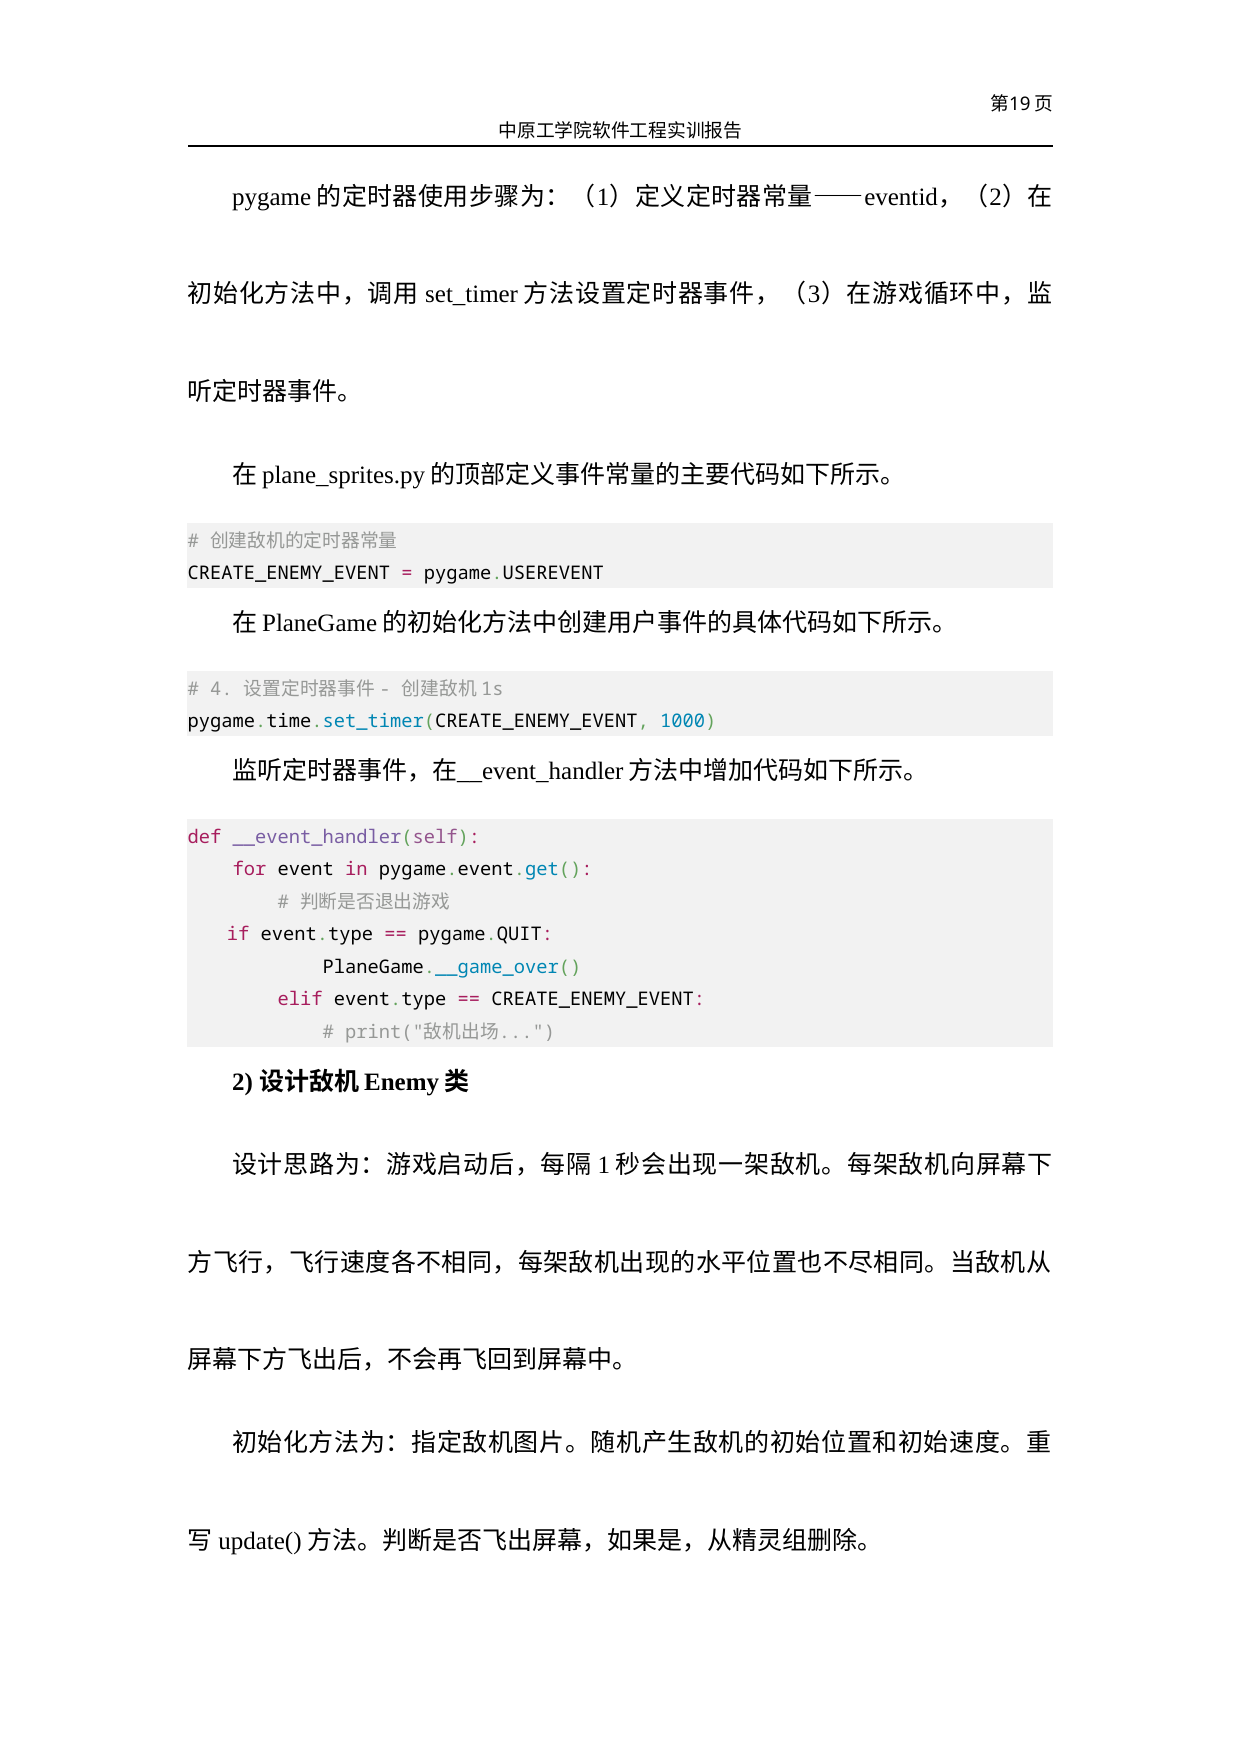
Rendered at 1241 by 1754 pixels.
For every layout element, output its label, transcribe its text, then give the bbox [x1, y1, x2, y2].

text # 创建敌机的定时器常量 CREATE_ENEMY_EVENT = pygame.USEREVENT [187, 523, 1053, 588]
text # 4. 设置定时器事件 - 创建敌机 1s pygame.time.set_timer(CREATE_ENEMY_EVENT, 1000) [187, 671, 1053, 736]
text def __event_handler(self): for event in pygame.event.get(): # 判断是否退出游戏 if event.type == pygame.QUIT: PlaneGame.__game_over() elif event.type == CREATE_ENEMY_EVENT: # print("敌机出场...") [187, 819, 1053, 1047]
text 在plane_sprites.py的顶部定义事件常量的主要代码如下所示。 [187, 440, 1053, 505]
text 在PlaneGame的初始化方法中创建用户事件的具体代码如下所示。 [187, 588, 1053, 653]
text 2) 设计敌机Enemy类 [187, 1047, 1053, 1112]
text 设计思路为：游戏启动后，每隔1秒会出现一架敌机。每架敌机向屏幕下方飞行，飞行速度各不相同，每架敌机出现的水平位置也不尽相同。当敌机从屏幕下方飞出后，不会再飞回到屏幕中。 [187, 1130, 1053, 1390]
text 初始化方法为：指定敌机图片。随机产生敌机的初始位置和初始速度。重写 update() 方法。判断是否飞出屏幕，如果是，从精灵组删除。 [187, 1408, 1053, 1571]
text pygame的定时器使用步骤为：（1）定义定时器常量——eventid，（2）在初始化方法中，调用set_timer方法设置定时器事件，（3）在游戏循环中，监听定时器事件。 [187, 162, 1053, 422]
text 监听定时器事件，在__event_handler方法中增加代码如下所示。 [187, 736, 1053, 801]
